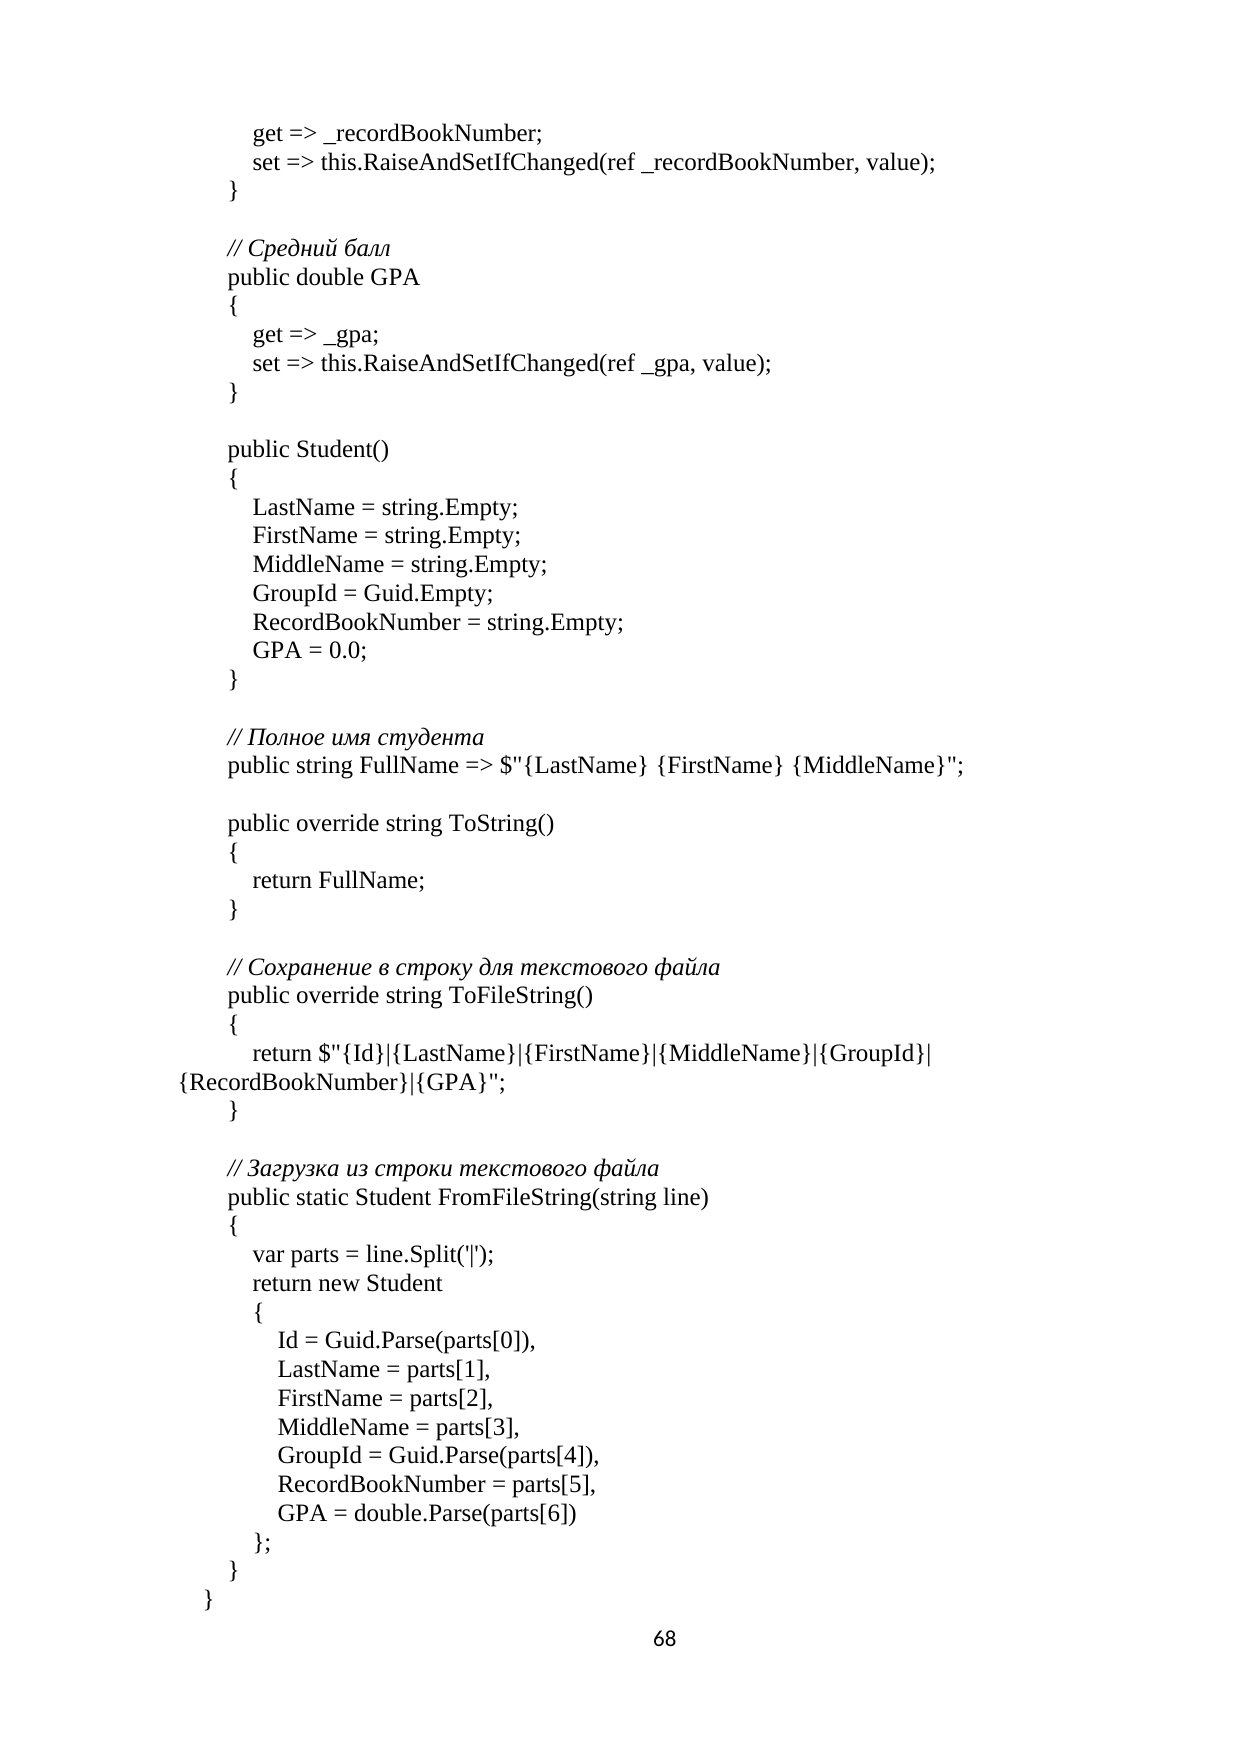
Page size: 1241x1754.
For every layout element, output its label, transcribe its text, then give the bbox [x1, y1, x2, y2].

text // Загрузка из строки текстового файла [177, 1153, 1152, 1182]
text public override string ToString() [177, 808, 1152, 837]
text { [177, 1009, 1152, 1038]
text { [177, 291, 1152, 319]
text GroupId = Guid.Empty; [177, 578, 1152, 607]
text MiddleName = string.Empty; [177, 549, 1152, 578]
text } [177, 1556, 1152, 1584]
text { [177, 463, 1152, 492]
text // Сохранение в строку для текстового файла [177, 952, 1152, 981]
text public string FullName => $"{LastName} {FirstName} {MiddleName}"; [177, 751, 1152, 779]
text public Student() [177, 434, 1152, 463]
text { [177, 1297, 1152, 1326]
text } [177, 377, 1152, 406]
text GroupId = Guid.Parse(parts[4]), [177, 1441, 1152, 1469]
text // Средний балл [177, 233, 1152, 262]
text } [177, 664, 1152, 693]
text MiddleName = parts[3], [177, 1412, 1152, 1441]
text return FullName; [177, 866, 1152, 894]
text get => _recordBookNumber; [177, 118, 1152, 147]
text return new Student [177, 1268, 1152, 1297]
text // Полное имя студента [177, 722, 1152, 751]
text set => this.RaiseAndSetIfChanged(ref _recordBookNumber, value); [177, 147, 1152, 176]
text var parts = line.Split('|'); [177, 1239, 1152, 1268]
text } [177, 1096, 1152, 1124]
text get => _gpa; [177, 319, 1152, 348]
text RecordBookNumber = string.Empty; [177, 607, 1152, 636]
text FirstName = parts[2], [177, 1383, 1152, 1412]
text Id = Guid.Parse(parts[0]), [177, 1326, 1152, 1354]
text set => this.RaiseAndSetIfChanged(ref _gpa, value); [177, 348, 1152, 377]
text { [177, 837, 1152, 866]
text public override string ToFileString() [177, 981, 1152, 1009]
text LastName = string.Empty; [177, 492, 1152, 521]
text return $"{Id}|{LastName}|{FirstName}|{MiddleName}|{GroupId}|{RecordBookNumber}|{GPA}"; [177, 1038, 1152, 1096]
text }; [177, 1527, 1152, 1556]
text RecordBookNumber = parts[5], [177, 1469, 1152, 1498]
text GPA = 0.0; [177, 636, 1152, 664]
text } [177, 1584, 1152, 1613]
text public static Student FromFileString(string line) [177, 1182, 1152, 1211]
text LastName = parts[1], [177, 1354, 1152, 1383]
text public double GPA [177, 262, 1152, 291]
text FirstName = string.Empty; [177, 521, 1152, 549]
text } [177, 894, 1152, 923]
text { [177, 1211, 1152, 1239]
text GPA = double.Parse(parts[6]) [177, 1498, 1152, 1527]
text } [177, 176, 1152, 204]
